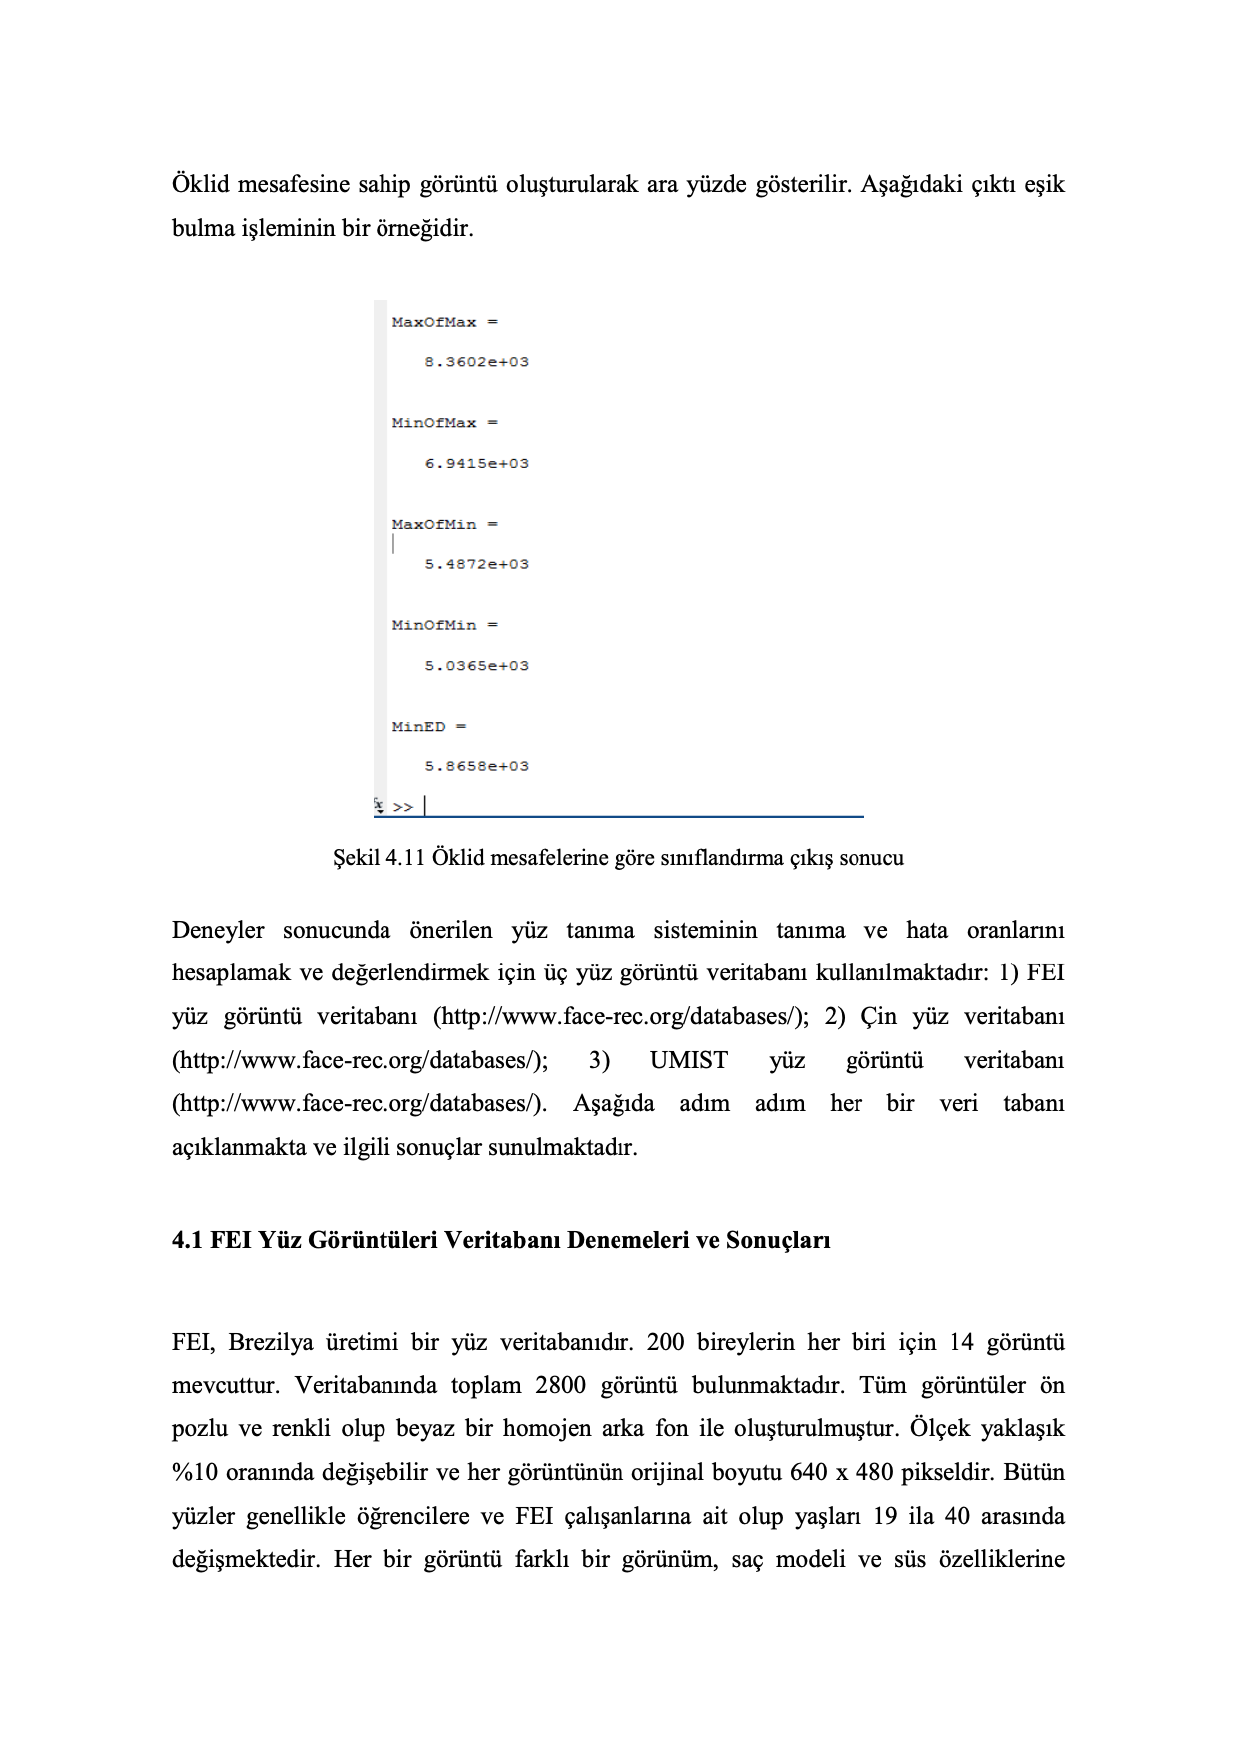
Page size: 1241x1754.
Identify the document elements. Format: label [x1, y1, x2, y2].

picture [147, 147, 1093, 1578]
